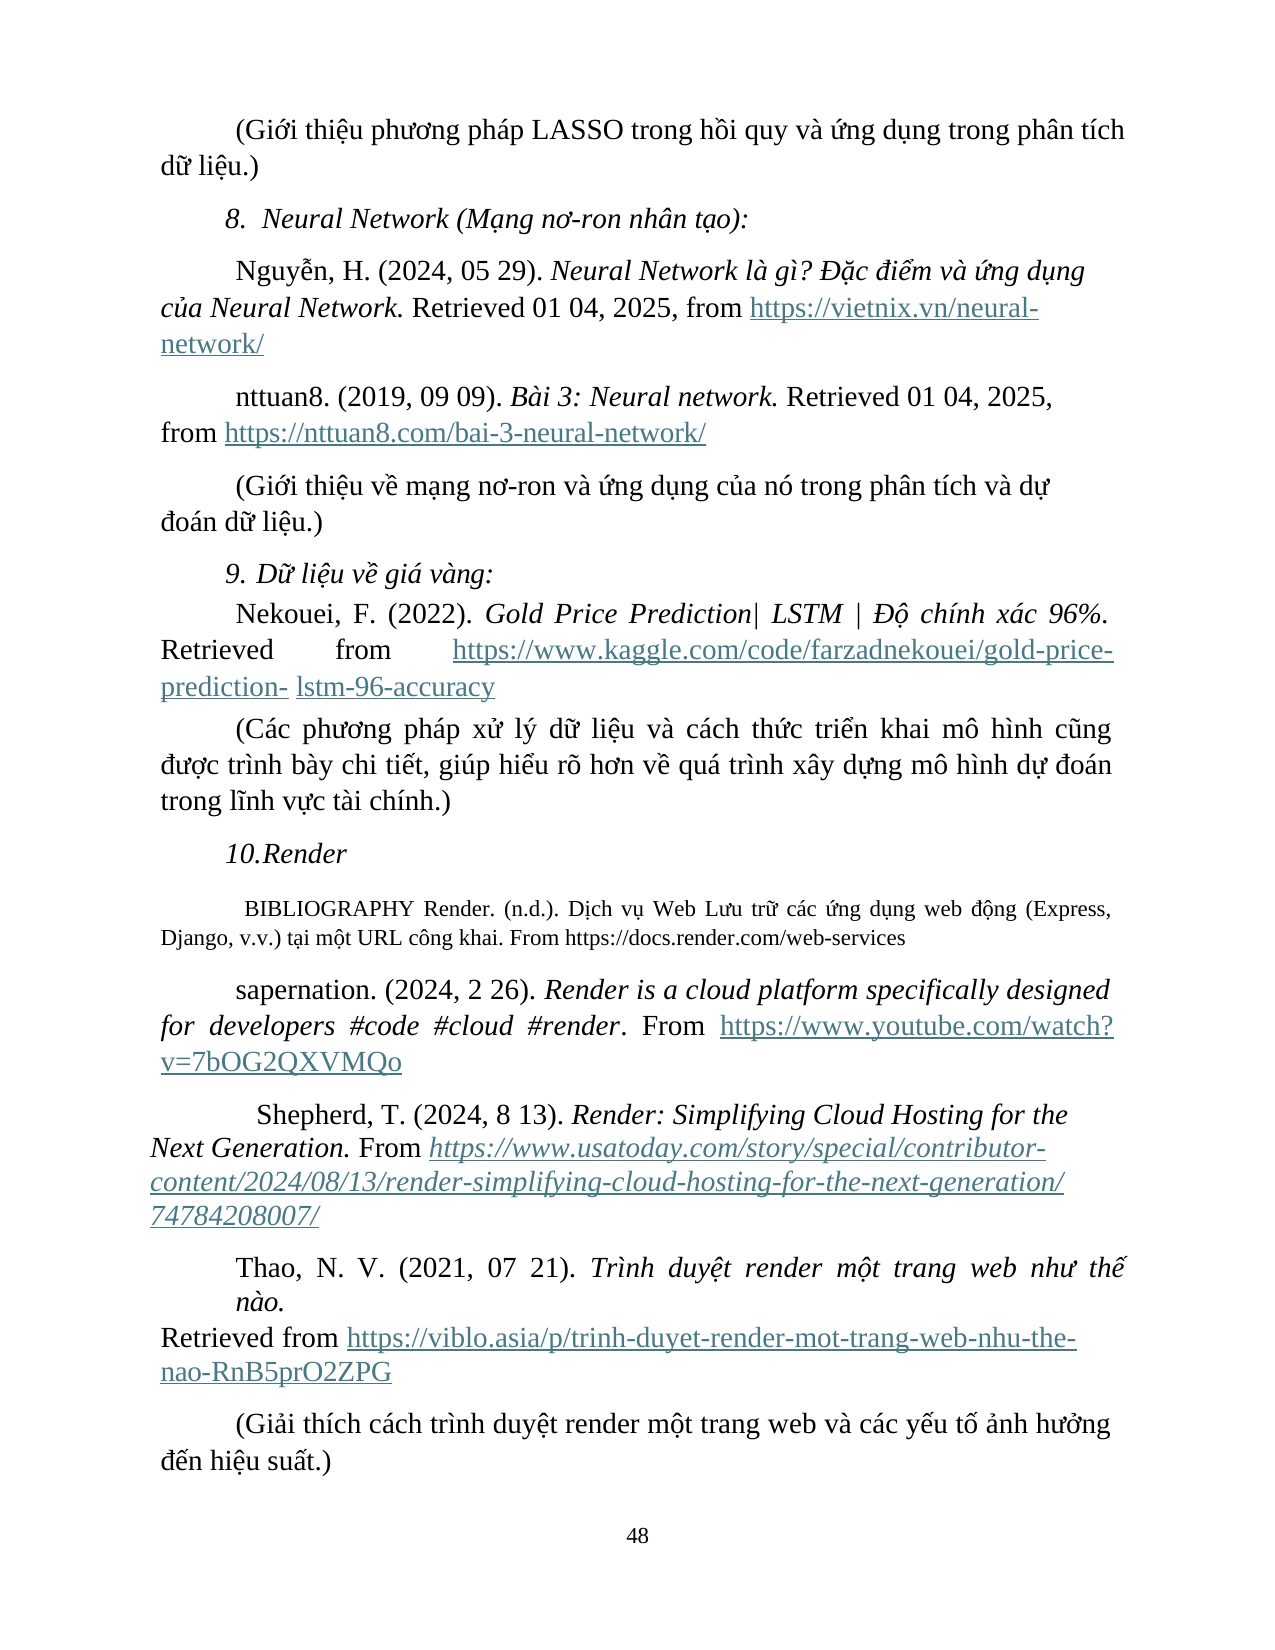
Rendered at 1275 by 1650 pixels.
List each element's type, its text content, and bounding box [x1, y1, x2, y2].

text (Giải thích cách trình duyệt render một trang web và các yếu tố ảnh hưởng đến hiệu suất.) [160, 1406, 1113, 1476]
text (Giới thiệu phương pháp LASSO trong hồi quy và ứng dụng trong phân tích dữ liệu.) [160, 112, 1125, 182]
text nttuan8. (2019, 09 09). Bài 3: Neural network. Retrieved 01 04, 2025, from https://nttuan8.com/bai-3-neural-network/ [160, 379, 1113, 448]
list Render [225, 836, 1125, 869]
list Neural Network (Mạng nơ-ron nhân tạo): [225, 201, 1125, 234]
text Nekouei, F. (2022). Gold Price Prediction| LSTM | Độ chính xác 96%. Retrieved from https://www.kaggle.com/code/farzadnekouei/gold-price-prediction- lstm-96-accuracy [160, 596, 1113, 702]
text Nguyễn, H. (2024, 05 29). Neural Network là gì? Đặc điểm và ứng dụng của Neural Network. Retrieved 01 04, 2025, from https://vietnix.vn/neural-network/ [160, 253, 1125, 359]
text Thao, N. V. (2021, 07 21). Trình duyệt render một trang web như thế nào. [235, 1250, 1125, 1317]
list Dữ liệu về giá vàng: [225, 557, 1125, 590]
text Retrieved from https://viblo.asia/p/trinh-duyet-render-mot-trang-web-nhu-the-nao-RnB5prO2ZPG [160, 1320, 1125, 1387]
text (Các phương pháp xử lý dữ liệu và cách thức triển khai mô hình cũng được trình bày chi tiết, giúp hiểu rõ hơn về quá trình xây dựng mô hình dự đoán trong lĩnh vực tài chính.) [160, 711, 1113, 817]
text (Giới thiệu về mạng nơ-ron và ứng dụng của nó trong phân tích và dự đoán dữ liệu.) [160, 468, 1113, 537]
